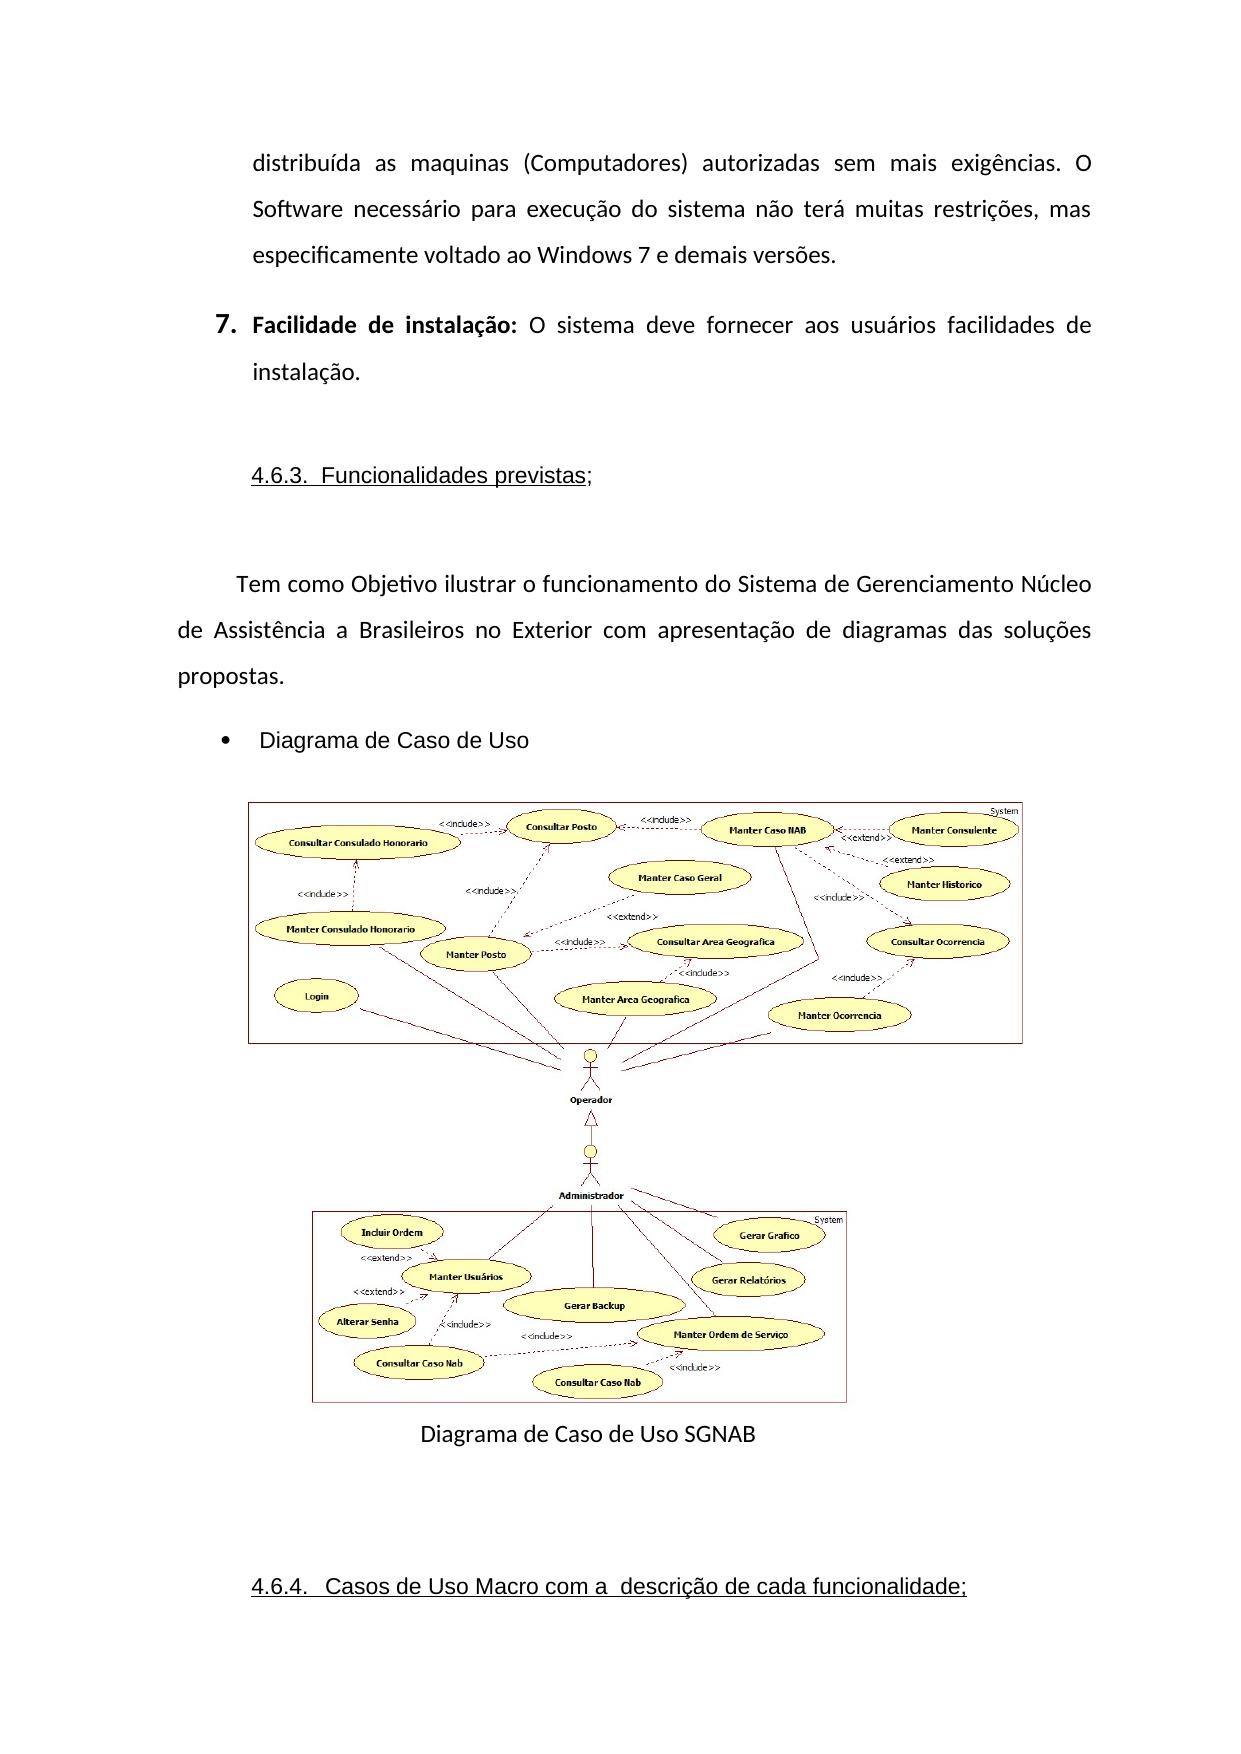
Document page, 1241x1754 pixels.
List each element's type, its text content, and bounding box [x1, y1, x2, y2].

list Diagrama de Caso de Uso [222, 727, 1093, 753]
list Facilidade de instalação: O sistema deve fornecer aos usuários facilidades de instalação. [215, 306, 1093, 387]
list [215, 148, 1093, 269]
text Diagrama de Caso de Uso SGNAB [177, 1418, 1181, 1448]
list Casos de Uso Macro com a descrição de cada funcionalidade; [236, 1573, 1093, 1599]
picture [232, 786, 1038, 1418]
text 4.6.3. Funcionalidades previstas; [177, 462, 1093, 489]
text Tem como Objetivo ilustrar o funcionamento do Sistema de Gerenciamento Núcleo de Assistência a Brasileiros no Exterior com apresentação de diagramas das soluções propostas. [177, 568, 1093, 691]
